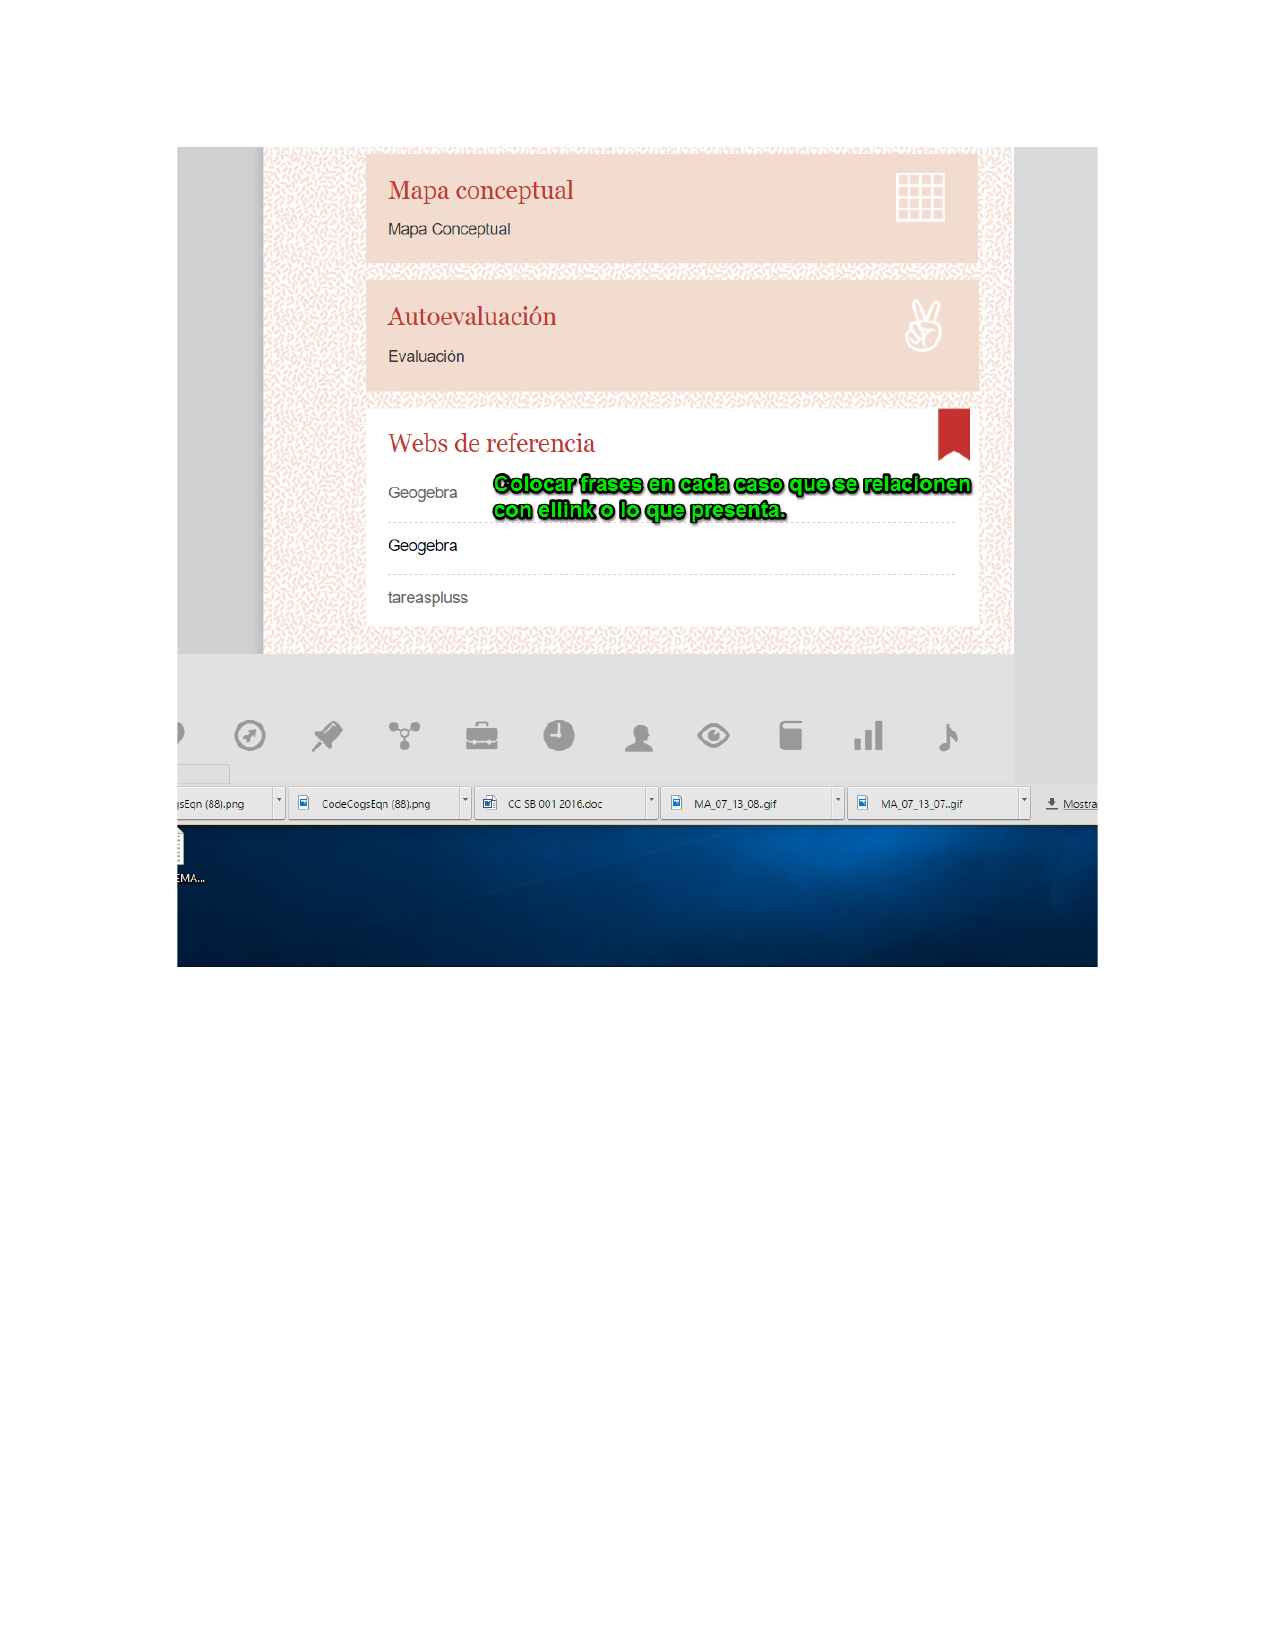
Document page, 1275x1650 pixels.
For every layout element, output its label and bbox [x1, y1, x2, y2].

picture [177, 147, 1098, 967]
